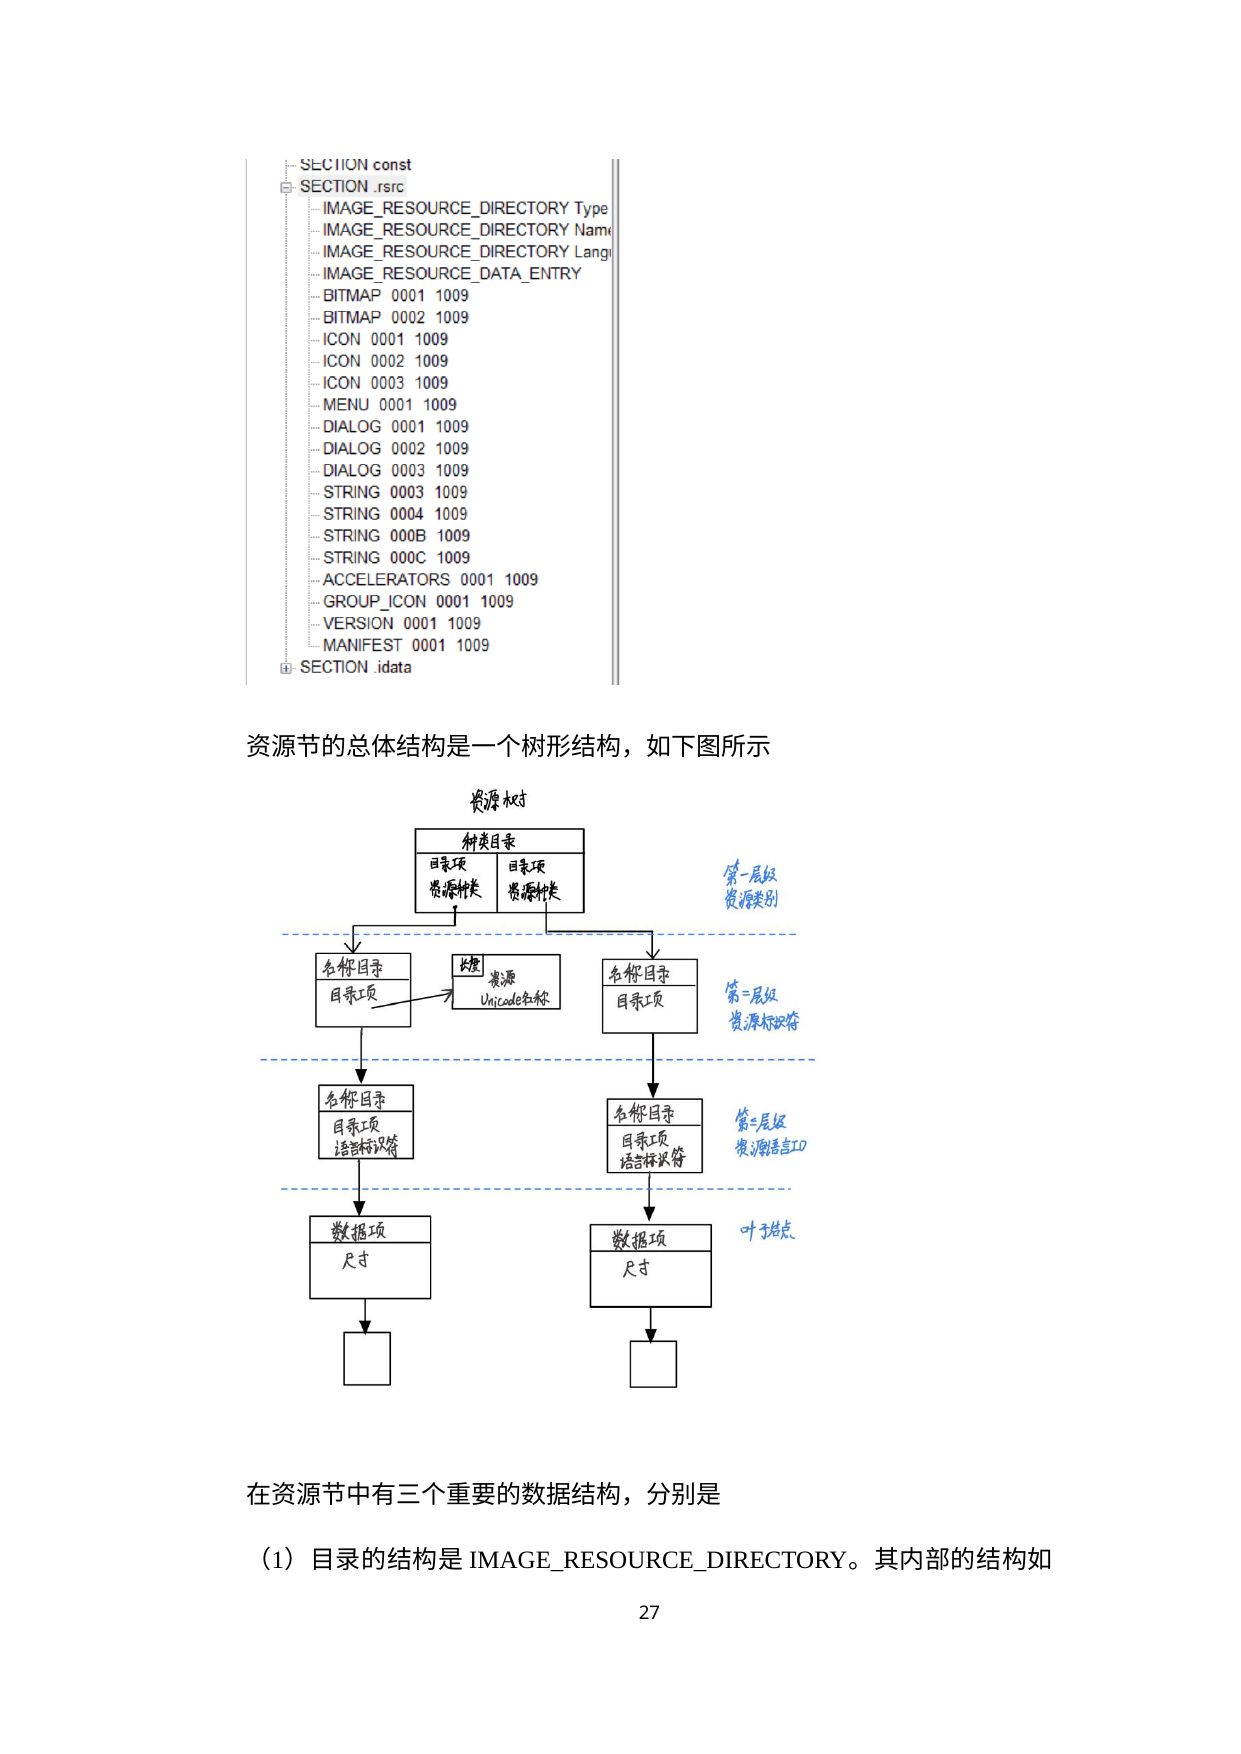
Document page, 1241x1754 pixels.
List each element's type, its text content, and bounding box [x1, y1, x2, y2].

text 在资源节中有三个重要的数据结构，分别是 [187, 1460, 1053, 1525]
picture [245, 777, 836, 1398]
text 资源节的总体结构是一个树形结构，如下图所示 [187, 712, 1053, 777]
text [187, 1525, 1053, 1590]
picture [245, 159, 623, 685]
